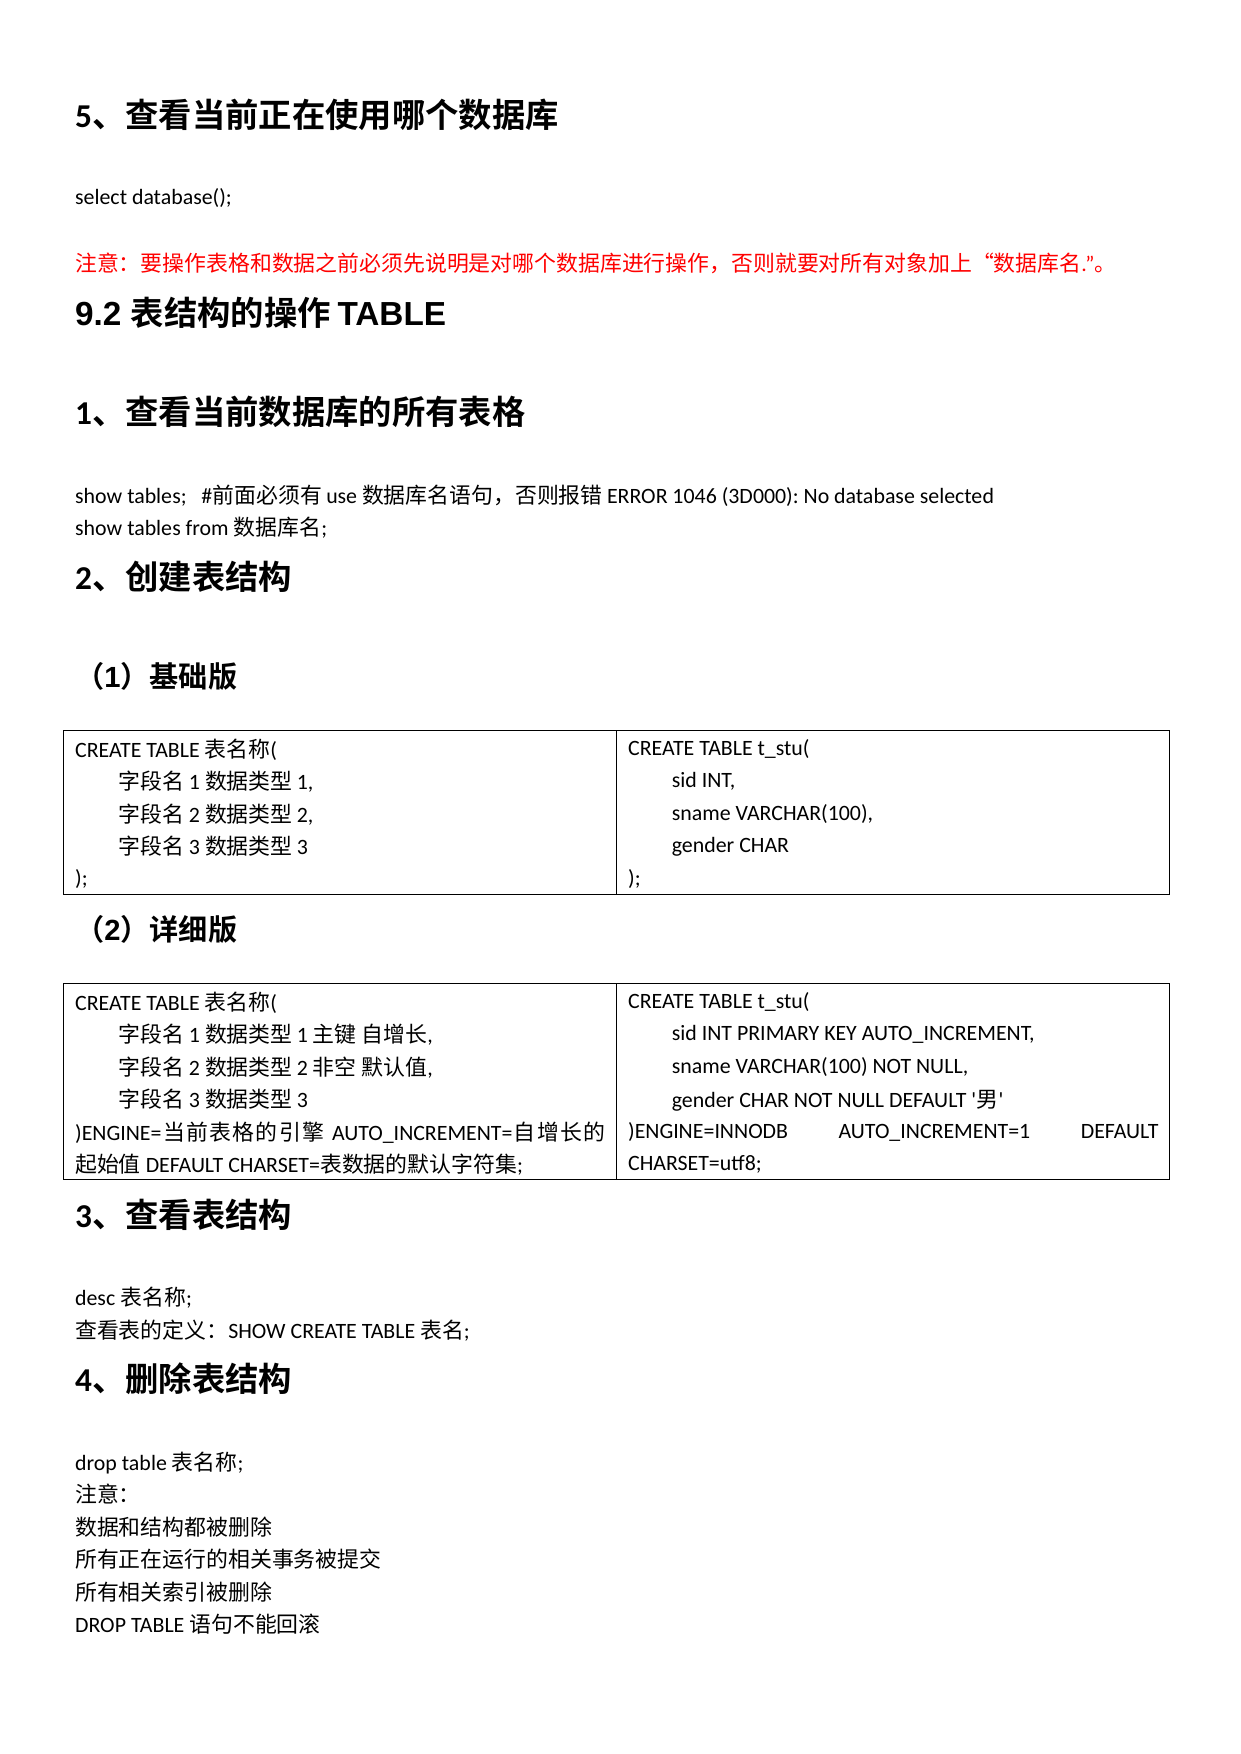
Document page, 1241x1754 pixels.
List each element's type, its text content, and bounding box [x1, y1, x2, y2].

text show tables from 数据库名; [75, 510, 1165, 542]
text select database(); [75, 180, 1165, 213]
subtitle 2、创建表结构 [75, 542, 1165, 607]
text 所有相关索引被删除 [75, 1574, 1165, 1607]
subtitle （1）基础版 [75, 642, 1165, 707]
subtitle 3、查看表结构 [75, 1180, 1165, 1245]
table_header CREATE TABLE t_stu( sid INT, sname VARCHAR(100), gender CHAR ); [617, 731, 1169, 894]
table_header CREATE TABLE 表名称( 字段名1 数据类型1, 字段名2 数据类型2, 字段名3 数据类型3 ); [64, 731, 616, 894]
subtitle （2）详细版 [75, 895, 1165, 960]
text 数据和结构都被删除 [75, 1509, 1165, 1542]
subtitle 5、查看当前正在使用哪个数据库 [75, 81, 1165, 146]
text 注意： [75, 1477, 1165, 1509]
text 注意：要操作表格和数据之前必须先说明是对哪个数据库进行操作，否则就要对所有对象加上“数据库名.”。 [75, 245, 1165, 278]
subtitle 1、查看当前数据库的所有表格 [75, 378, 1165, 443]
subtitle 4、删除表结构 [75, 1345, 1165, 1410]
text 查看表的定义：SHOW CREATE TABLE 表名; [75, 1312, 1165, 1345]
text desc 表名称; [75, 1280, 1165, 1312]
text show tables; #前面必须有use 数据库名语句，否则报错ERROR 1046 (3D000): No database selected [75, 477, 1165, 510]
text DROP TABLE 语句不能回滚 [75, 1607, 1165, 1639]
text 所有正在运行的相关事务被提交 [75, 1542, 1165, 1574]
table_header CREATE TABLE 表名称( 字段名1 数据类型1 主键 自增长, 字段名2 数据类型2 非空 默认值, 字段名3 数据类型3 )ENGINE=当前表格的引擎 AUTO_INCREMENT=自增长的起始值 DEFAULT CHARSET=表数据的默认字符集; [64, 984, 616, 1179]
subtitle 9.2 表结构的操作TABLE [75, 278, 1165, 343]
text drop table 表名称; [75, 1444, 1165, 1477]
table_header CREATE TABLE t_stu( sid INT PRIMARY KEY AUTO_INCREMENT, sname VARCHAR(100) NOT NULL, gender CHAR NOT NULL DEFAULT '男' )ENGINE=INNODB AUTO_INCREMENT=1 DEFAULT CHARSET=utf8; [617, 984, 1169, 1179]
